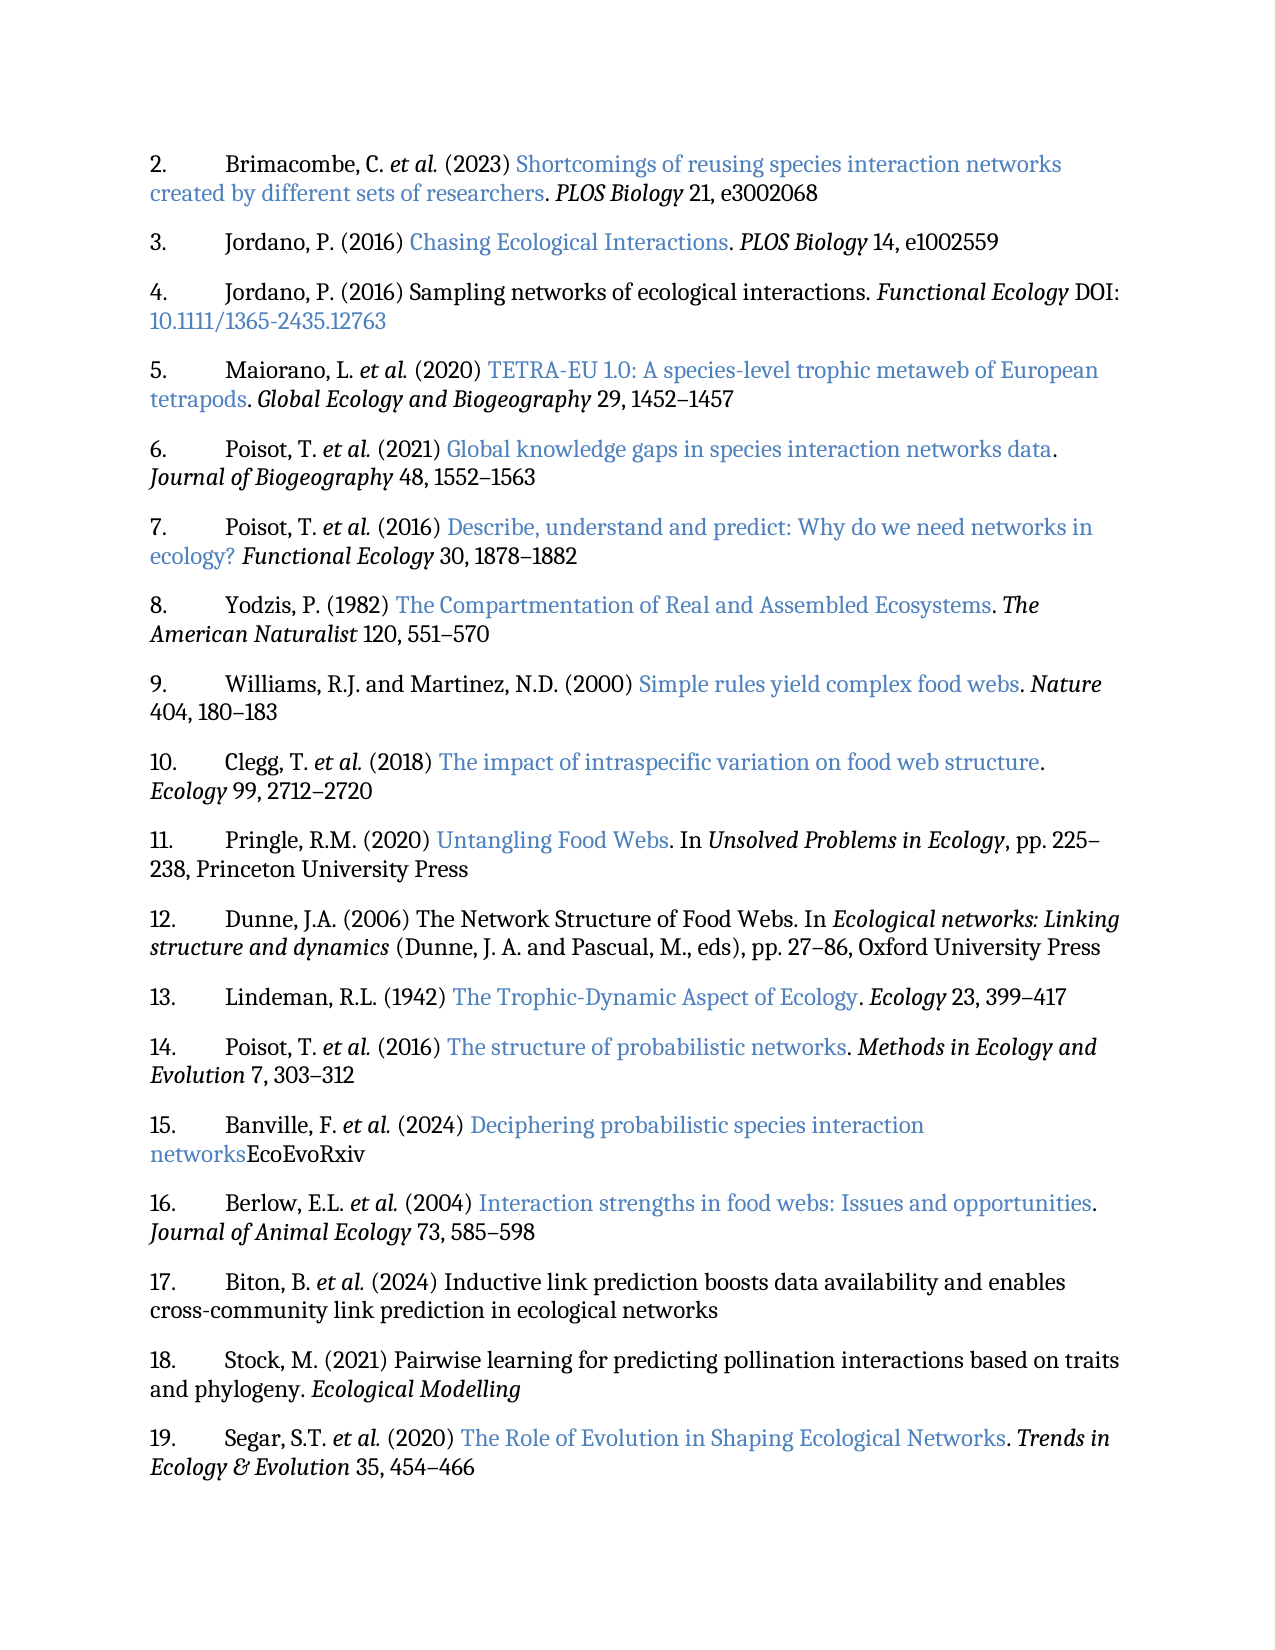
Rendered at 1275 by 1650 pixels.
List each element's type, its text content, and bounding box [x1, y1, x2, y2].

text 13. Lindeman, R.L. (1942) The Trophic-Dynamic Aspect of Ecology. Ecology 23, 399–417 [150, 983, 1125, 1012]
text 12. Dunne, J.A. (2006) The Network Structure of Food Webs. In Ecological networks: Linking structure and dynamics (Dunne, J. A. and Pascual, M., eds), pp. 27–86, Oxford University Press [150, 904, 1125, 962]
text 7. Poisot, T. et al. (2016) Describe, understand and predict: Why do we need networks in ecology? Functional Ecology 30, 1878–1882 [150, 513, 1125, 570]
text 14. Poisot, T. et al. (2016) The structure of probabilistic networks. Methods in Ecology and Evolution 7, 303–312 [150, 1032, 1125, 1090]
text 17. Biton, B. et al. (2024) Inductive link prediction boosts data availability and enables cross-community link prediction in ecological networks [150, 1267, 1125, 1325]
text 18. Stock, M. (2021) Pairwise learning for predicting pollination interactions based on traits and phylogeny. Ecological Modelling [150, 1346, 1125, 1403]
text 11. Pringle, R.M. (2020) Untangling Food Webs. In Unsolved Problems in Ecology, pp. 225–238, Princeton University Press [150, 826, 1125, 884]
text 10. Clegg, T. et al. (2018) The impact of intraspecific variation on food web structure. Ecology 99, 2712–2720 [150, 748, 1125, 805]
text 8. Yodzis, P. (1982) The Compartmentation of Real and Assembled Ecosystems. The American Naturalist 120, 551–570 [150, 591, 1125, 649]
text 4. Jordano, P. (2016) Sampling networks of ecological interactions. Functional Ecology DOI: 10.1111/1365-2435.12763 [150, 278, 1125, 335]
text 9. Williams, R.J. and Martinez, N.D. (2000) Simple rules yield complex food webs. Nature 404, 180–183 [150, 669, 1125, 727]
text 5. Maiorano, L. et al. (2020) TETRA-EU 1.0: A species-level trophic metaweb of European tetrapods. Global Ecology and Biogeography 29, 1452–1457 [150, 356, 1125, 414]
text 19. Segar, S.T. et al. (2020) The Role of Evolution in Shaping Ecological Networks. Trends in Ecology & Evolution 35, 454–466 [150, 1424, 1125, 1482]
text 6. Poisot, T. et al. (2021) Global knowledge gaps in species interaction networks data. Journal of Biogeography 48, 1552–1563 [150, 434, 1125, 492]
text 15. Banville, F. et al. (2024) Deciphering probabilistic species interaction networksEcoEvoRxiv [150, 1111, 1125, 1168]
text 2. Brimacombe, C. et al. (2023) Shortcomings of reusing species interaction networks created by different sets of researchers. PLOS Biology 21, e3002068 [150, 150, 1125, 207]
text 3. Jordano, P. (2016) Chasing Ecological Interactions. PLOS Biology 14, e1002559 [150, 228, 1125, 257]
text 16. Berlow, E.L. et al. (2004) Interaction strengths in food webs: Issues and opportunities. Journal of Animal Ecology 73, 585–598 [150, 1189, 1125, 1247]
